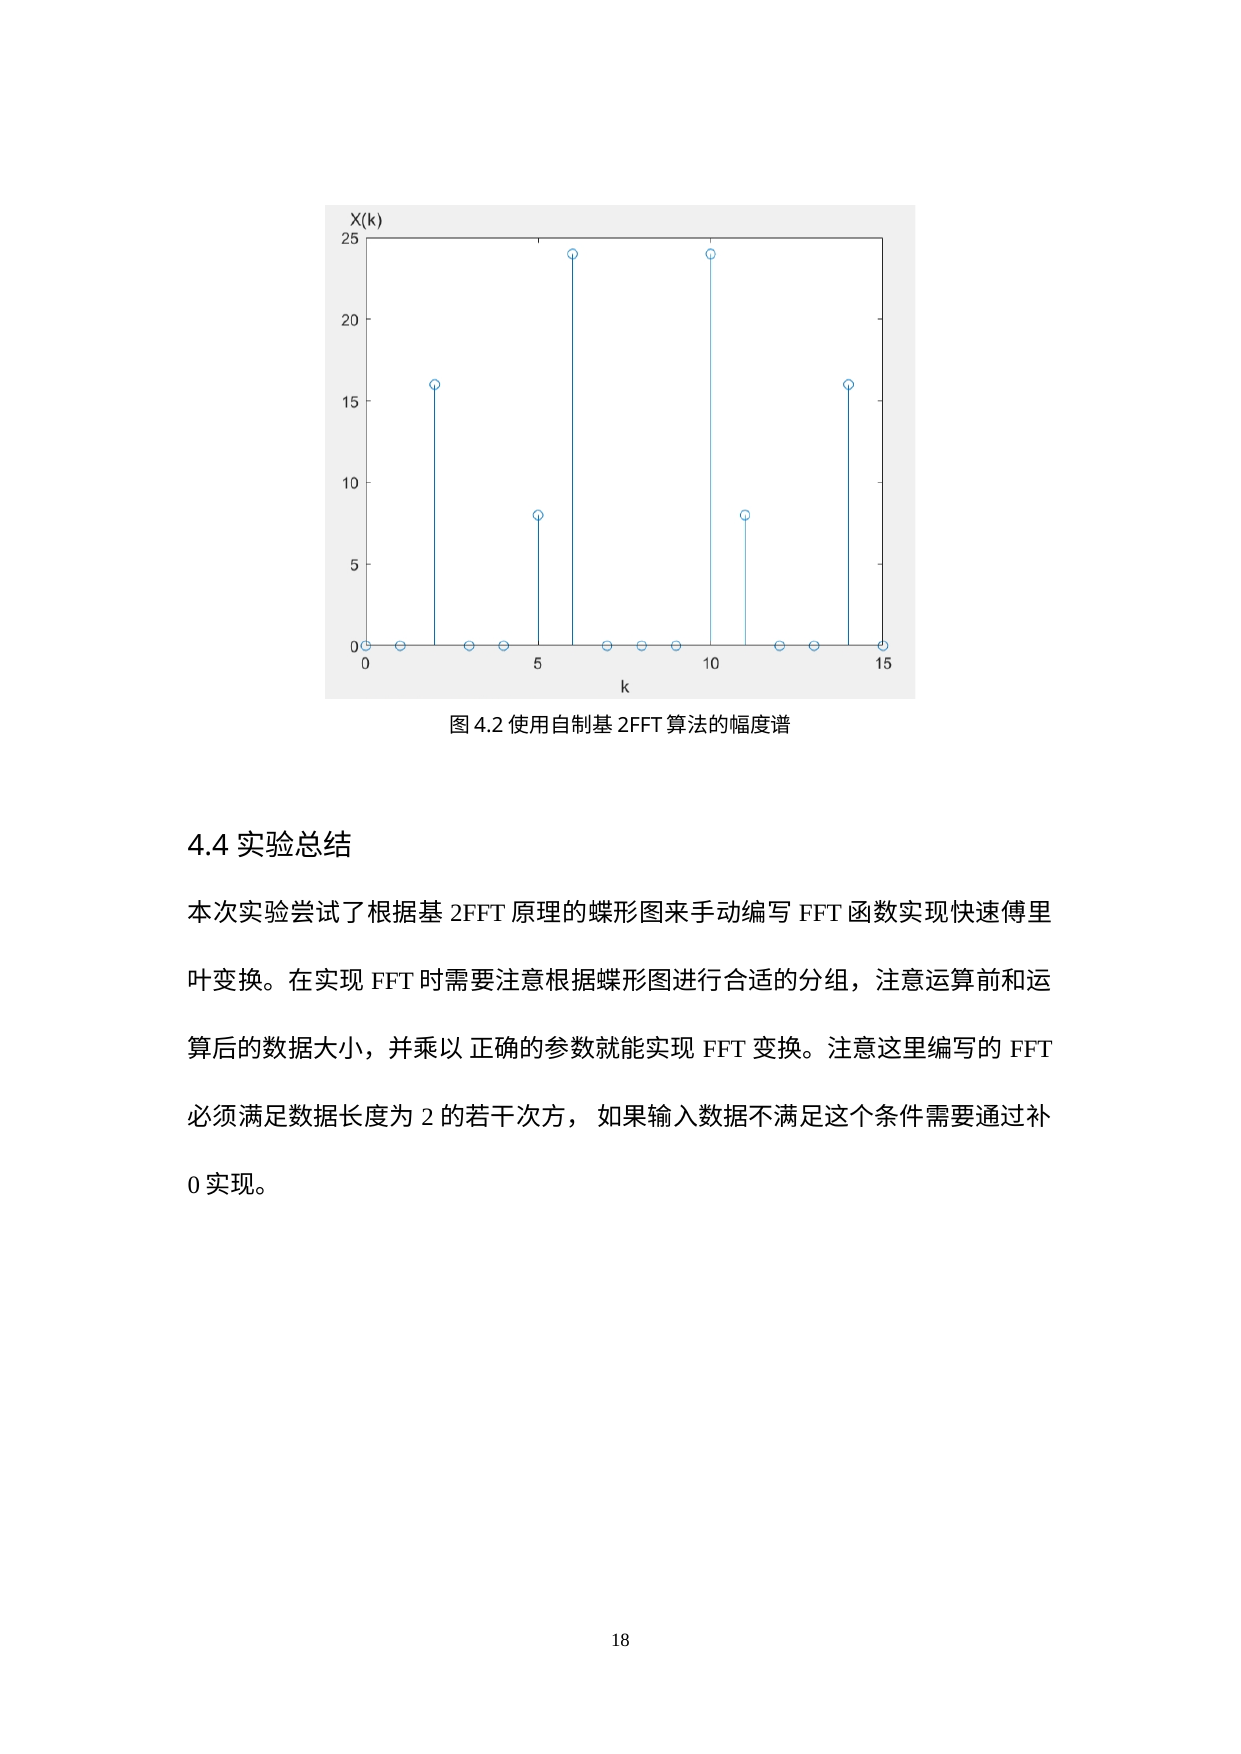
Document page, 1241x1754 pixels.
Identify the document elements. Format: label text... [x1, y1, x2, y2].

text 本次实验尝试了根据基2FFT原理的蝶形图来手动编写FFT函数实现快速傅里叶变换。在实现 FFT时需要注意根据蝶形图进行合适的分组，注意运算前和运算后的数据大小，并乘以 正确的参数就能实现 FFT 变换。注意这里编写的 FFT 必须满足数据长度为 2 的若干次方， 如果输入数据不满足这个条件需要通过补 0实现。 [187, 877, 1053, 1217]
picture [325, 205, 916, 699]
text 4.4 实验总结 [187, 809, 1053, 877]
